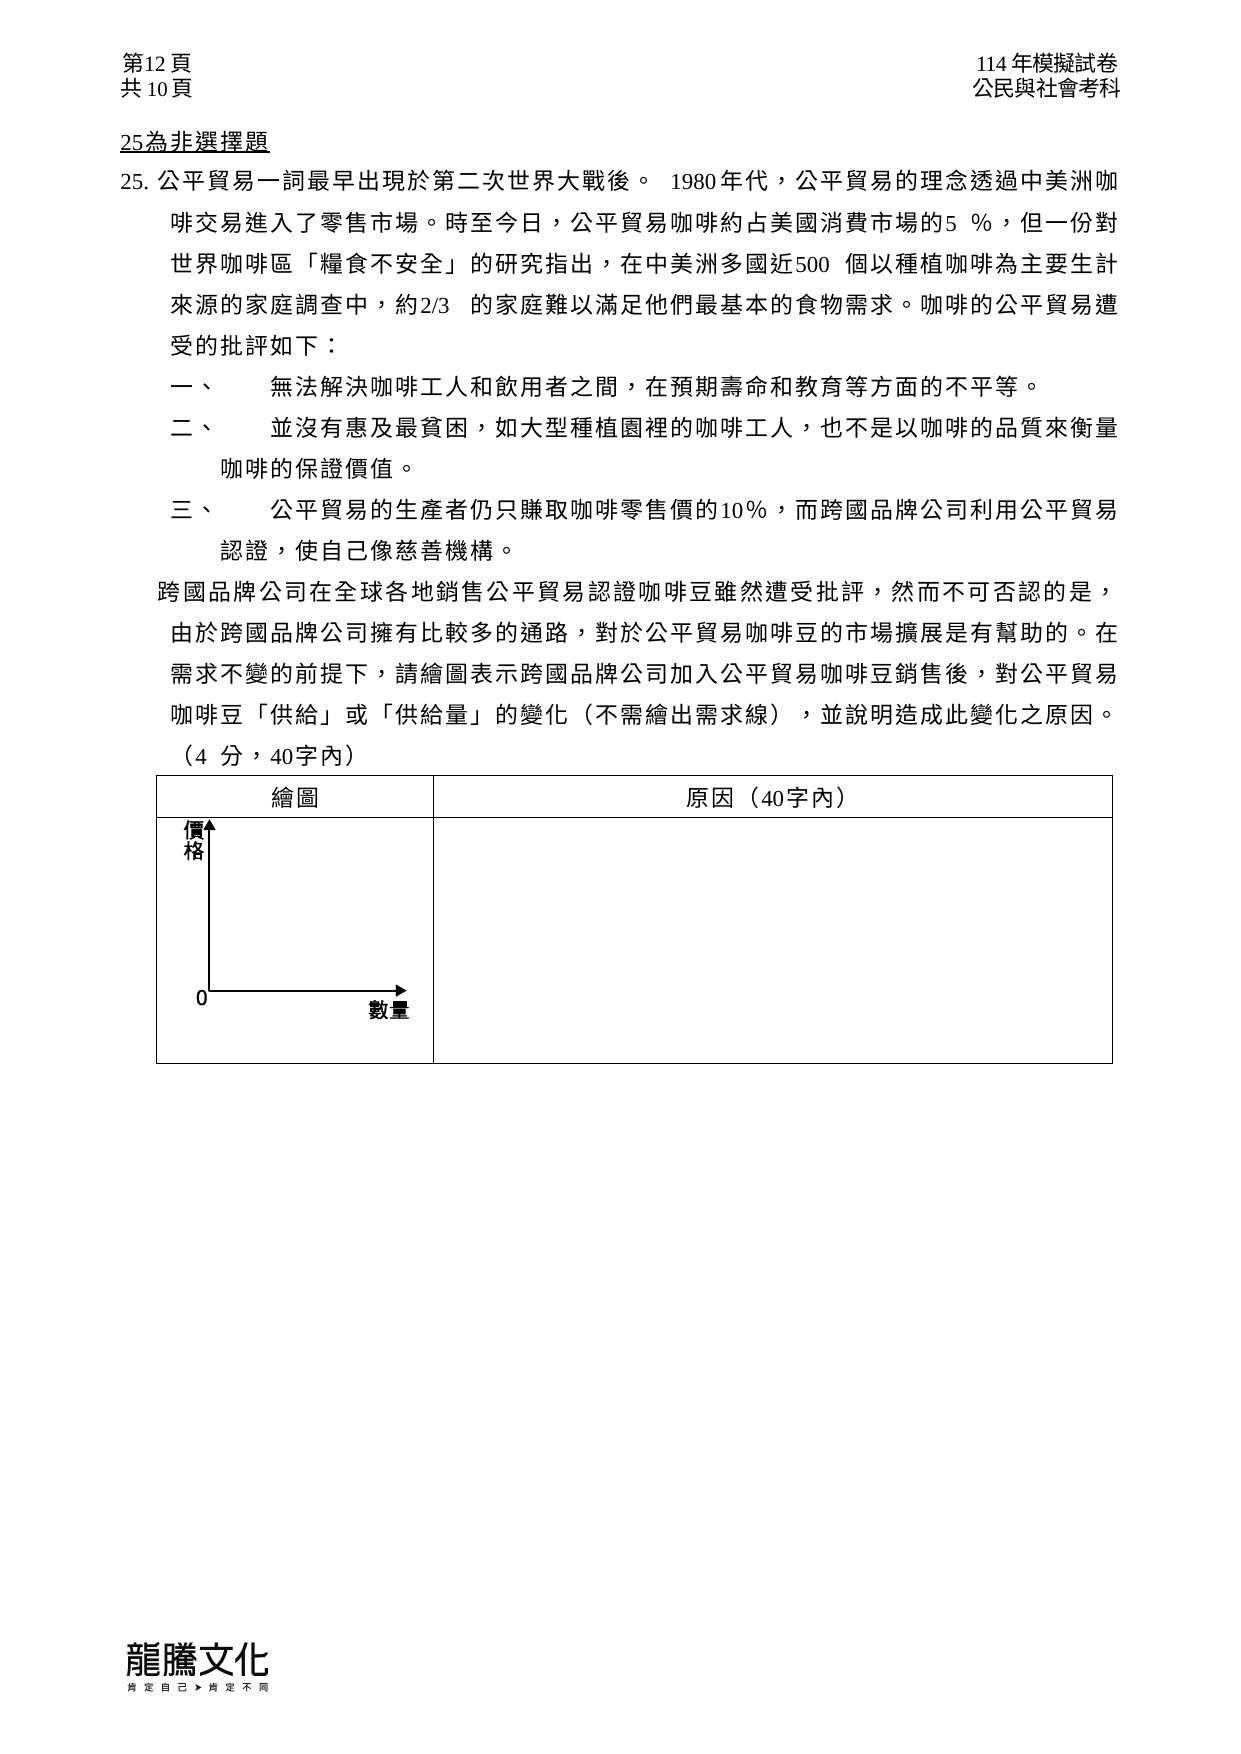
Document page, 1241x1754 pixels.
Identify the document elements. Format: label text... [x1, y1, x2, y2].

text 三、 公平貿易的生產者仍只賺取咖啡零售價的10％，而跨國品牌公司利用公平貿易認證，使自己像慈善機構。 [158, 488, 1120, 570]
table_cell [434, 818, 1112, 1063]
text 二、 並沒有惠及最貧困，如大型種植園裡的咖啡工人，也不是以咖啡的品質來衡量咖啡的保證價值。 [158, 406, 1120, 488]
text 跨國品牌公司在全球各地銷售公平貿易認證咖啡豆雖然遭受批評，然而不可否認的是，由於跨國品牌公司擁有比較多的通路，對於公平貿易咖啡豆的市場擴展是有幫助的。在需求不變的前提下，請繪圖表示跨國品牌公司加入公平貿易咖啡豆銷售後，對公平貿易咖啡豆「供給」或「供給量」的變化（不需繪出需求線），並說明造成此變化之原因。（4分，40字內） [120, 570, 1120, 774]
picture [118, 1640, 273, 1695]
text 25為非選擇題 [120, 119, 1120, 161]
table_header 原因（40字內） [434, 776, 1112, 817]
table_header 繪圖 [157, 776, 433, 817]
text 一、 無法解決咖啡工人和飲用者之間，在預期壽命和教育等方面的不平等。 [158, 365, 1120, 406]
table_cell [157, 818, 433, 1063]
text 25. 公平貿易一詞最早出現於第二次世界大戰後。1980年代，公平貿易的理念透過中美洲咖啡交易進入了零售市場。時至今日，公平貿易咖啡約占美國消費市場的5％，但一份對世界咖啡區「糧食不安全」的研究指出，在中美洲多國近500個以種植咖啡為主要生計來源的家庭調查中，約2/3的家庭難以滿足他們最基本的食物需求。咖啡的公平貿易遭受的批評如下： [120, 161, 1120, 365]
